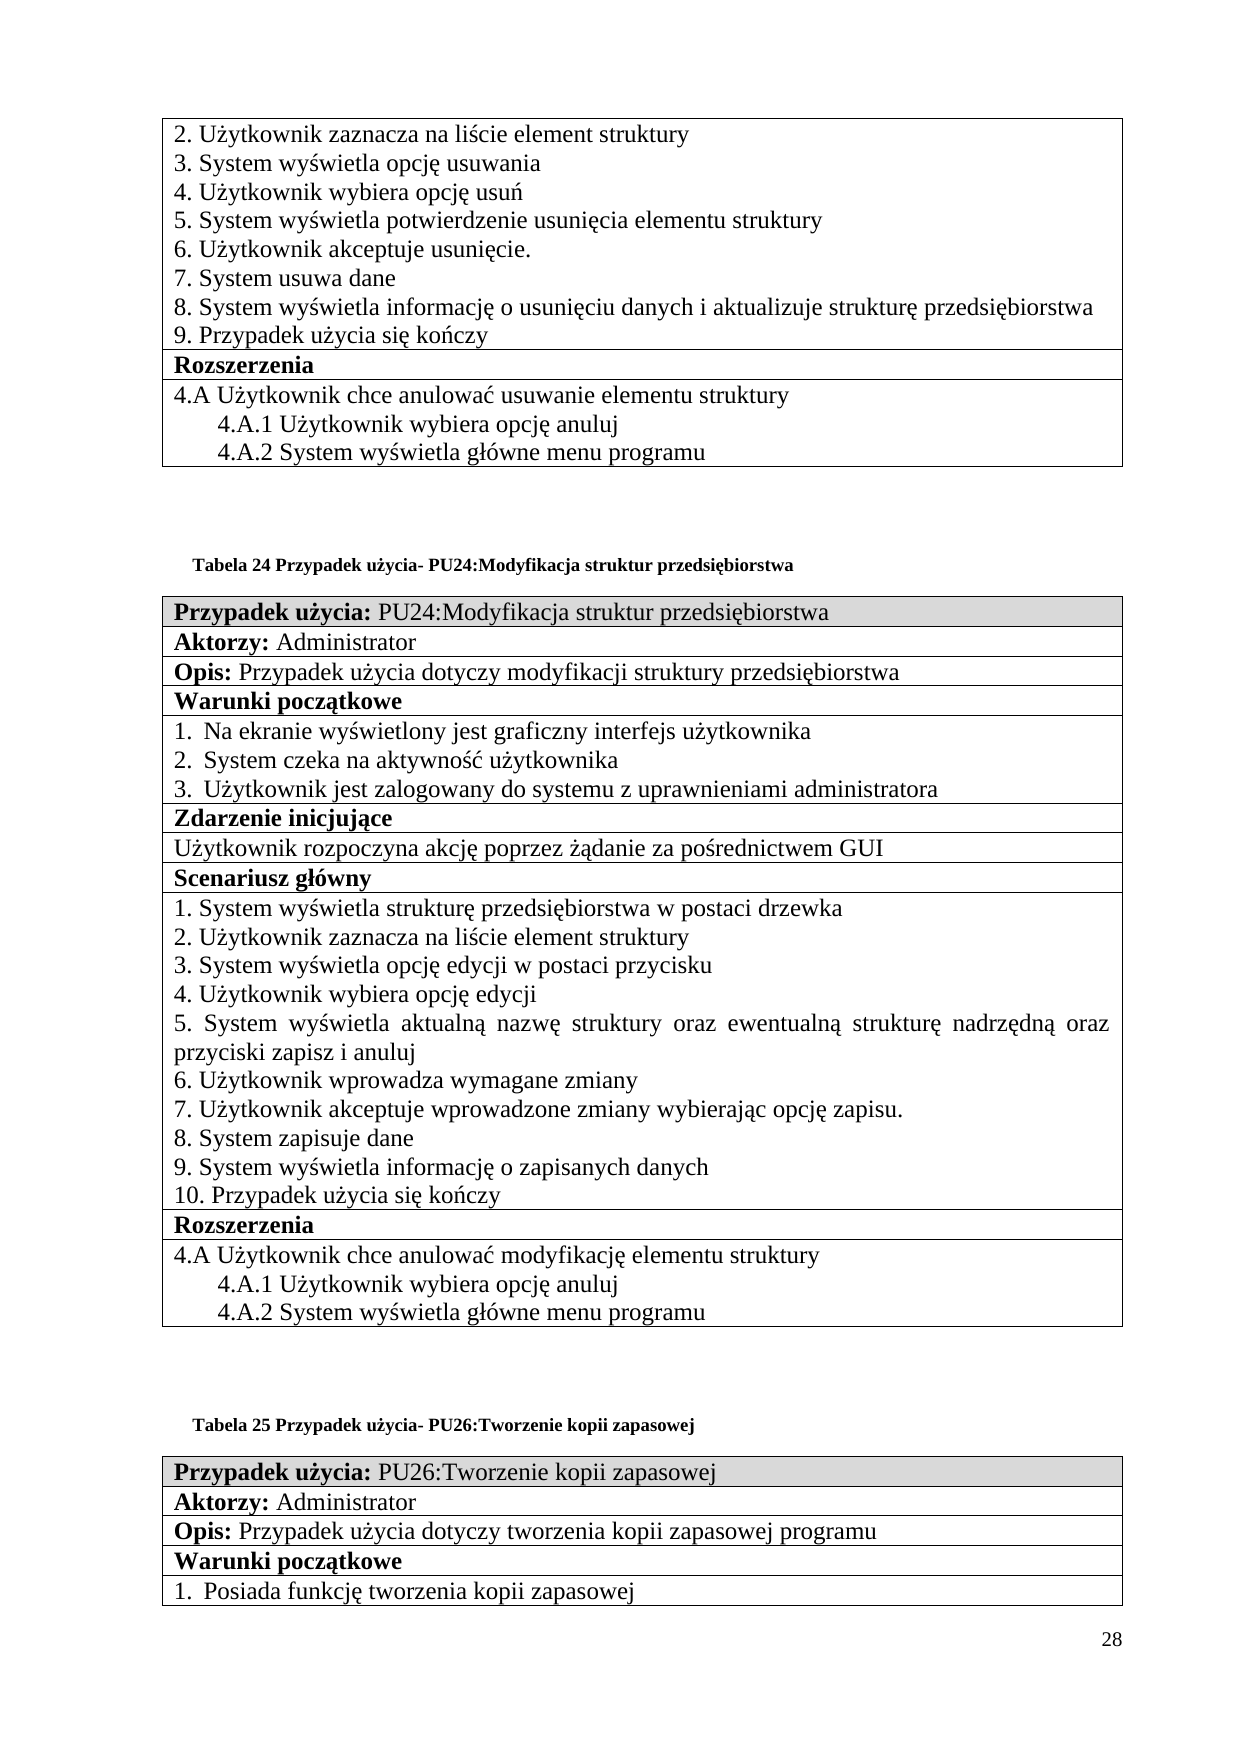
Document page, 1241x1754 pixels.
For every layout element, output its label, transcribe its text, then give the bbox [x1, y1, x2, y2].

table_cell 4.A Użytkownik chce anulować usuwanie elementu struktury 4.A.1 Użytkownik wybiera opcję anuluj 4.A.2 System wyświetla główne menu programu [163, 380, 1122, 466]
table_header Przypadek użycia: PU26:Tworzenie kopii zapasowej [163, 1457, 1122, 1486]
table_cell Użytkownik rozpoczyna akcję poprzez żądanie za pośrednictwem GUI [163, 833, 1122, 862]
table_cell Warunki początkowe [163, 686, 1122, 715]
table_cell 4.A Użytkownik chce anulować modyfikację elementu struktury 4.A.1 Użytkownik wybiera opcję anuluj 4.A.2 System wyświetla główne menu programu [163, 1240, 1122, 1326]
table_cell Na ekranie wyświetlony jest graficzny interfejs użytkownika System czeka na aktywność użytkownika Użytkownik jest zalogowany do systemu z uprawnieniami administratora [163, 716, 1122, 802]
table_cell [163, 119, 1122, 349]
table_cell Aktorzy: Administrator [163, 1487, 1122, 1515]
table_cell Rozszerzenia [163, 350, 1122, 379]
table_cell Scenariusz główny [163, 863, 1122, 892]
table_cell Aktorzy: Administrator [163, 627, 1122, 656]
table_header Przypadek użycia: PU24:Modyfikacja struktur przedsiębiorstwa [163, 597, 1122, 626]
table_cell Rozszerzenia [163, 1210, 1122, 1239]
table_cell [163, 1576, 1122, 1605]
table_cell Opis: Przypadek użycia dotyczy modyfikacji struktury przedsiębiorstwa [163, 657, 1122, 685]
table_cell 1. System wyświetla strukturę przedsiębiorstwa w postaci drzewka 2. Użytkownik zaznacza na liście element struktury 3. System wyświetla opcję edycji w postaci przycisku 4. Użytkownik wybiera opcję edycji 5. System wyświetla aktualną nazwę struktury oraz ewentualną strukturę nadrzędną oraz przyciski zapisz i anuluj 6. Użytkownik wprowadza wymagane zmiany 7. Użytkownik akceptuje wprowadzone zmiany wybierając opcję zapisu. 8. System zapisuje dane 9. System wyświetla informację o zapisanych danych 10. Przypadek użycia się kończy [163, 893, 1122, 1209]
table_cell Warunki początkowe [163, 1546, 1122, 1575]
table_cell Opis: Przypadek użycia dotyczy tworzenia kopii zapasowej programu [163, 1516, 1122, 1545]
table_cell Zdarzenie inicjujące [163, 804, 1122, 832]
